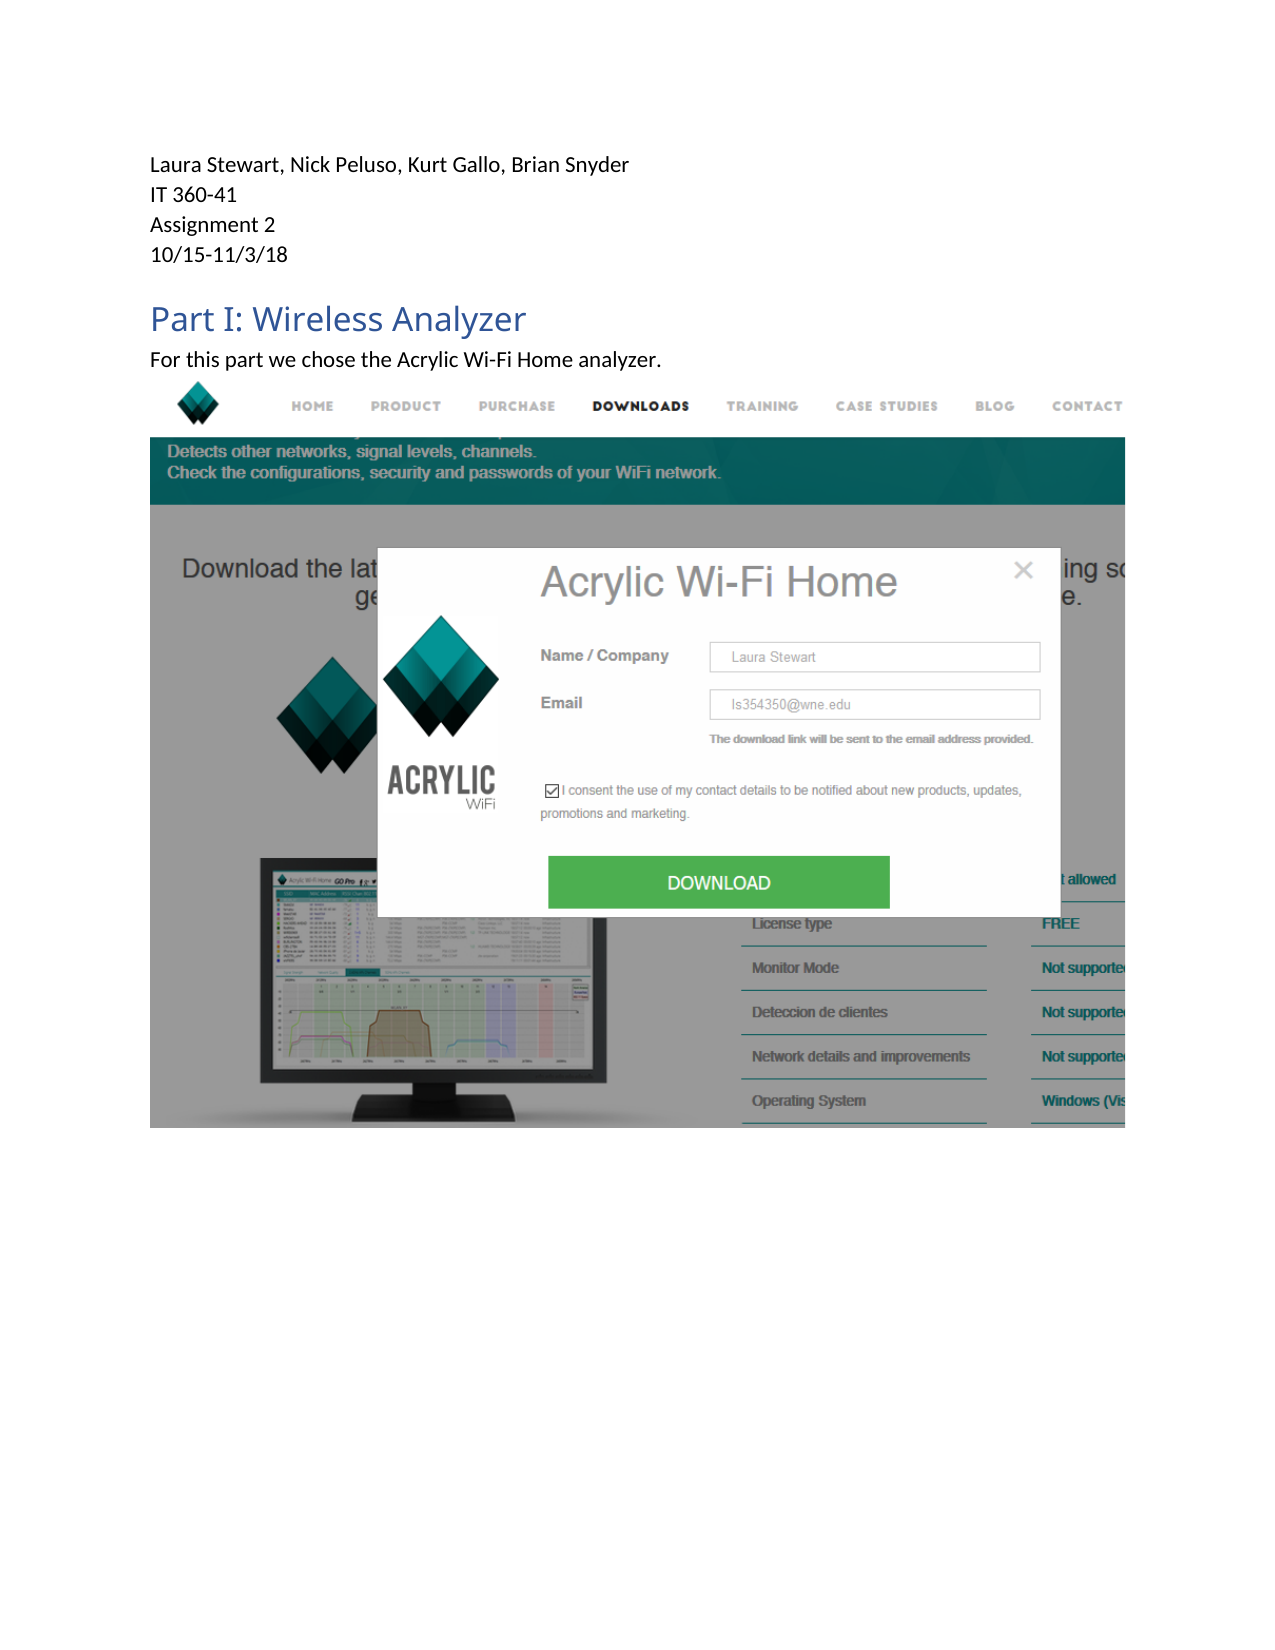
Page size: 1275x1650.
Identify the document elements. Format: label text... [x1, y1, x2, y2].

subtitle Part I: Wireless Analyzer [150, 296, 1125, 341]
text Laura Stewart, Nick Peluso, Kurt Gallo, Brian Snyder IT 360-41 Assignment 2 10/15-11/3/18 [150, 150, 1125, 269]
text For this part we chose the Acrylic Wi-Fi Home analyzer. [150, 345, 1125, 375]
picture [150, 375, 1125, 1128]
